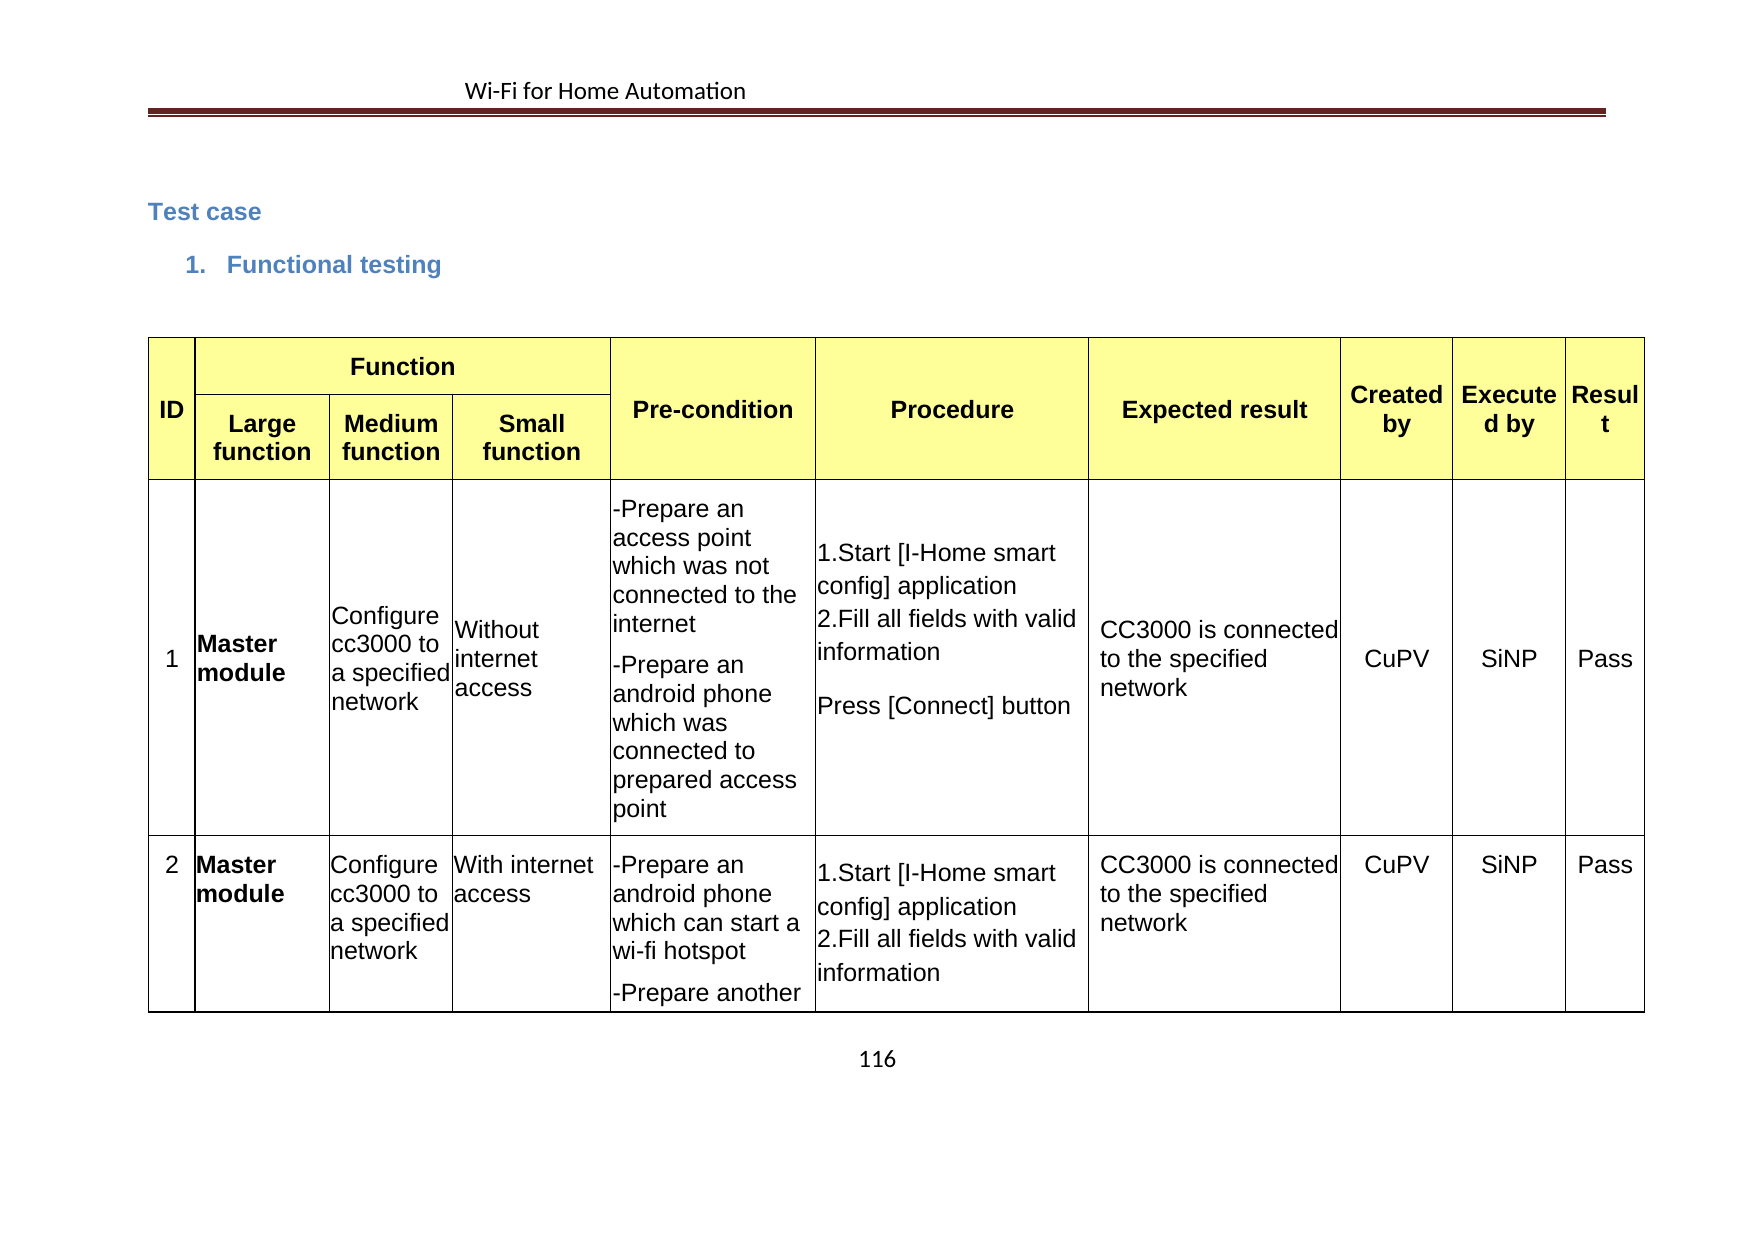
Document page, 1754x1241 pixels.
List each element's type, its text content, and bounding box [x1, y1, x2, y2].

table_cell Pass [1566, 480, 1644, 835]
table_cell Large function [196, 395, 329, 479]
table_cell Master module [196, 480, 329, 835]
table_cell SiNP [1453, 836, 1565, 1011]
table_cell Master module [196, 836, 329, 1011]
table_cell Small function [453, 395, 610, 479]
subtitle Test case [148, 196, 1606, 225]
table_cell Configure cc3000 to a specified network [330, 480, 452, 835]
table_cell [611, 836, 815, 1011]
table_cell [1089, 836, 1340, 1011]
subtitle Functional testing [185, 250, 1606, 279]
table_cell 1.Start [I-Home smart config] application 2.Fill all fields with valid information Press [Connect] button [816, 480, 1088, 835]
table_header Expected result [1089, 338, 1340, 479]
table_cell CuPV [1341, 836, 1452, 1011]
table_cell CC3000 is connected to the specified network [1089, 480, 1340, 835]
table_header Executed by [1453, 338, 1565, 479]
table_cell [453, 836, 610, 1011]
table_cell 2 [149, 836, 194, 1011]
table_header Function [196, 338, 610, 393]
table_cell -Prepare an access point which was not connected to the internet -Prepare an android phone which was connected to prepared access point [611, 480, 815, 835]
table_cell Without internet access [453, 480, 610, 835]
table_cell Pass [1566, 836, 1644, 1011]
table_cell 1 [149, 480, 194, 835]
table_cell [330, 836, 452, 1011]
table_header Result [1566, 338, 1644, 479]
table_cell Medium function [330, 395, 452, 479]
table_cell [816, 836, 1088, 1011]
table_header Created by [1341, 338, 1452, 479]
table_header ID [149, 338, 194, 479]
table_header Procedure [816, 338, 1088, 479]
table_header Pre-condition [611, 338, 815, 479]
table_cell CuPV [1341, 480, 1452, 835]
table_cell SiNP [1453, 480, 1565, 835]
